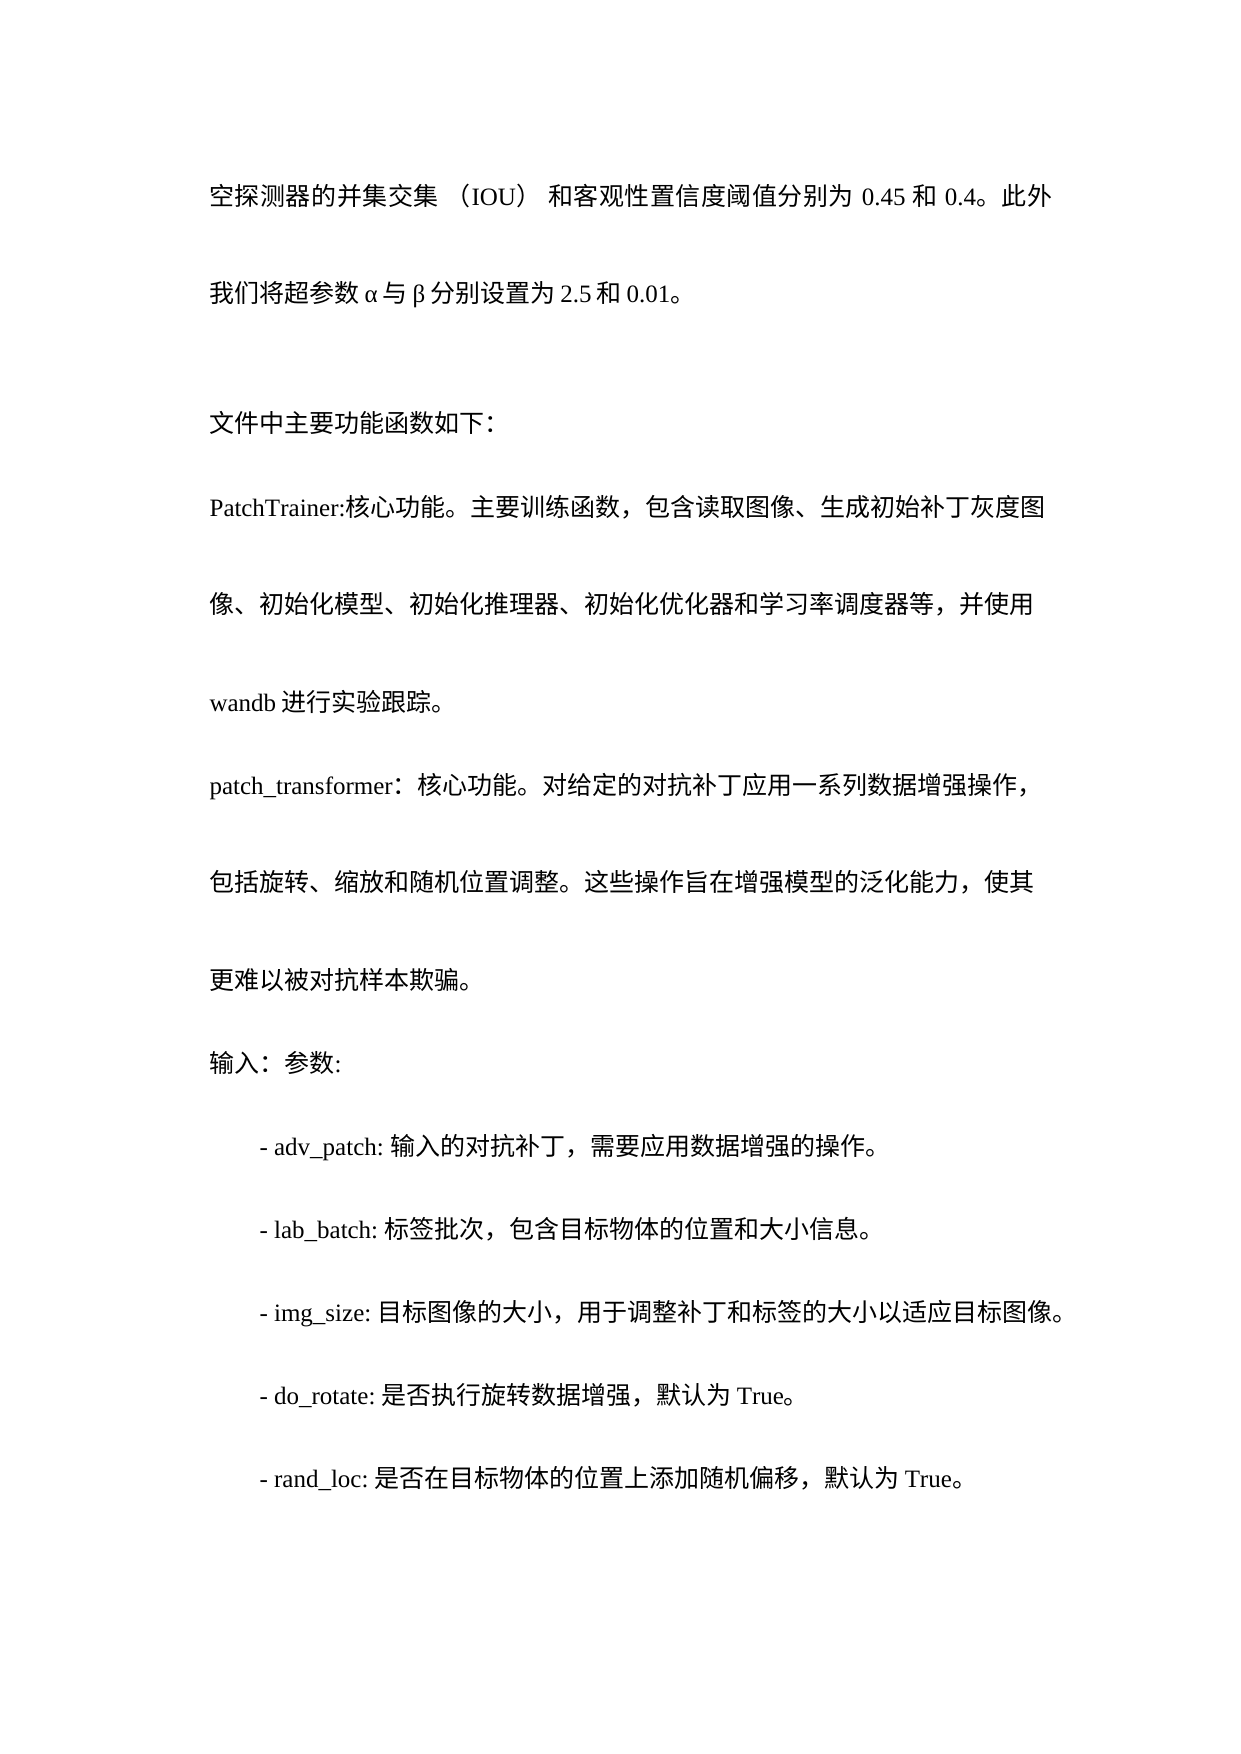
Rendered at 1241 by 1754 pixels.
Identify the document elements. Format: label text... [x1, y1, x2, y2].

text - img_size: 目标图像的大小，用于调整补丁和标签的大小以适应目标图像。 [209, 1278, 1053, 1343]
text PatchTrainer:核心功能。主要训练函数，包含读取图像、生成初始补丁灰度图像、初始化模型、初始化推理器、初始化优化器和学习率调度器等，并使用wandb进行实验跟踪。 [209, 473, 1053, 733]
text patch_transformer：核心功能。对给定的对抗补丁应用一系列数据增强操作，包括旋转、缩放和随机位置调整。这些操作旨在增强模型的泛化能力，使其更难以被对抗样本欺骗。 [209, 751, 1053, 1011]
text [209, 162, 1053, 324]
text - do_rotate: 是否执行旋转数据增强，默认为True。 [209, 1361, 1053, 1426]
text 输入：参数: [209, 1029, 1053, 1094]
text - adv_patch: 输入的对抗补丁，需要应用数据增强的操作。 [209, 1112, 1053, 1177]
text - rand_loc: 是否在目标物体的位置上添加随机偏移，默认为True。 [209, 1444, 1053, 1509]
text 文件中主要功能函数如下： [187, 389, 1053, 454]
text - lab_batch: 标签批次，包含目标物体的位置和大小信息。 [209, 1195, 1053, 1260]
